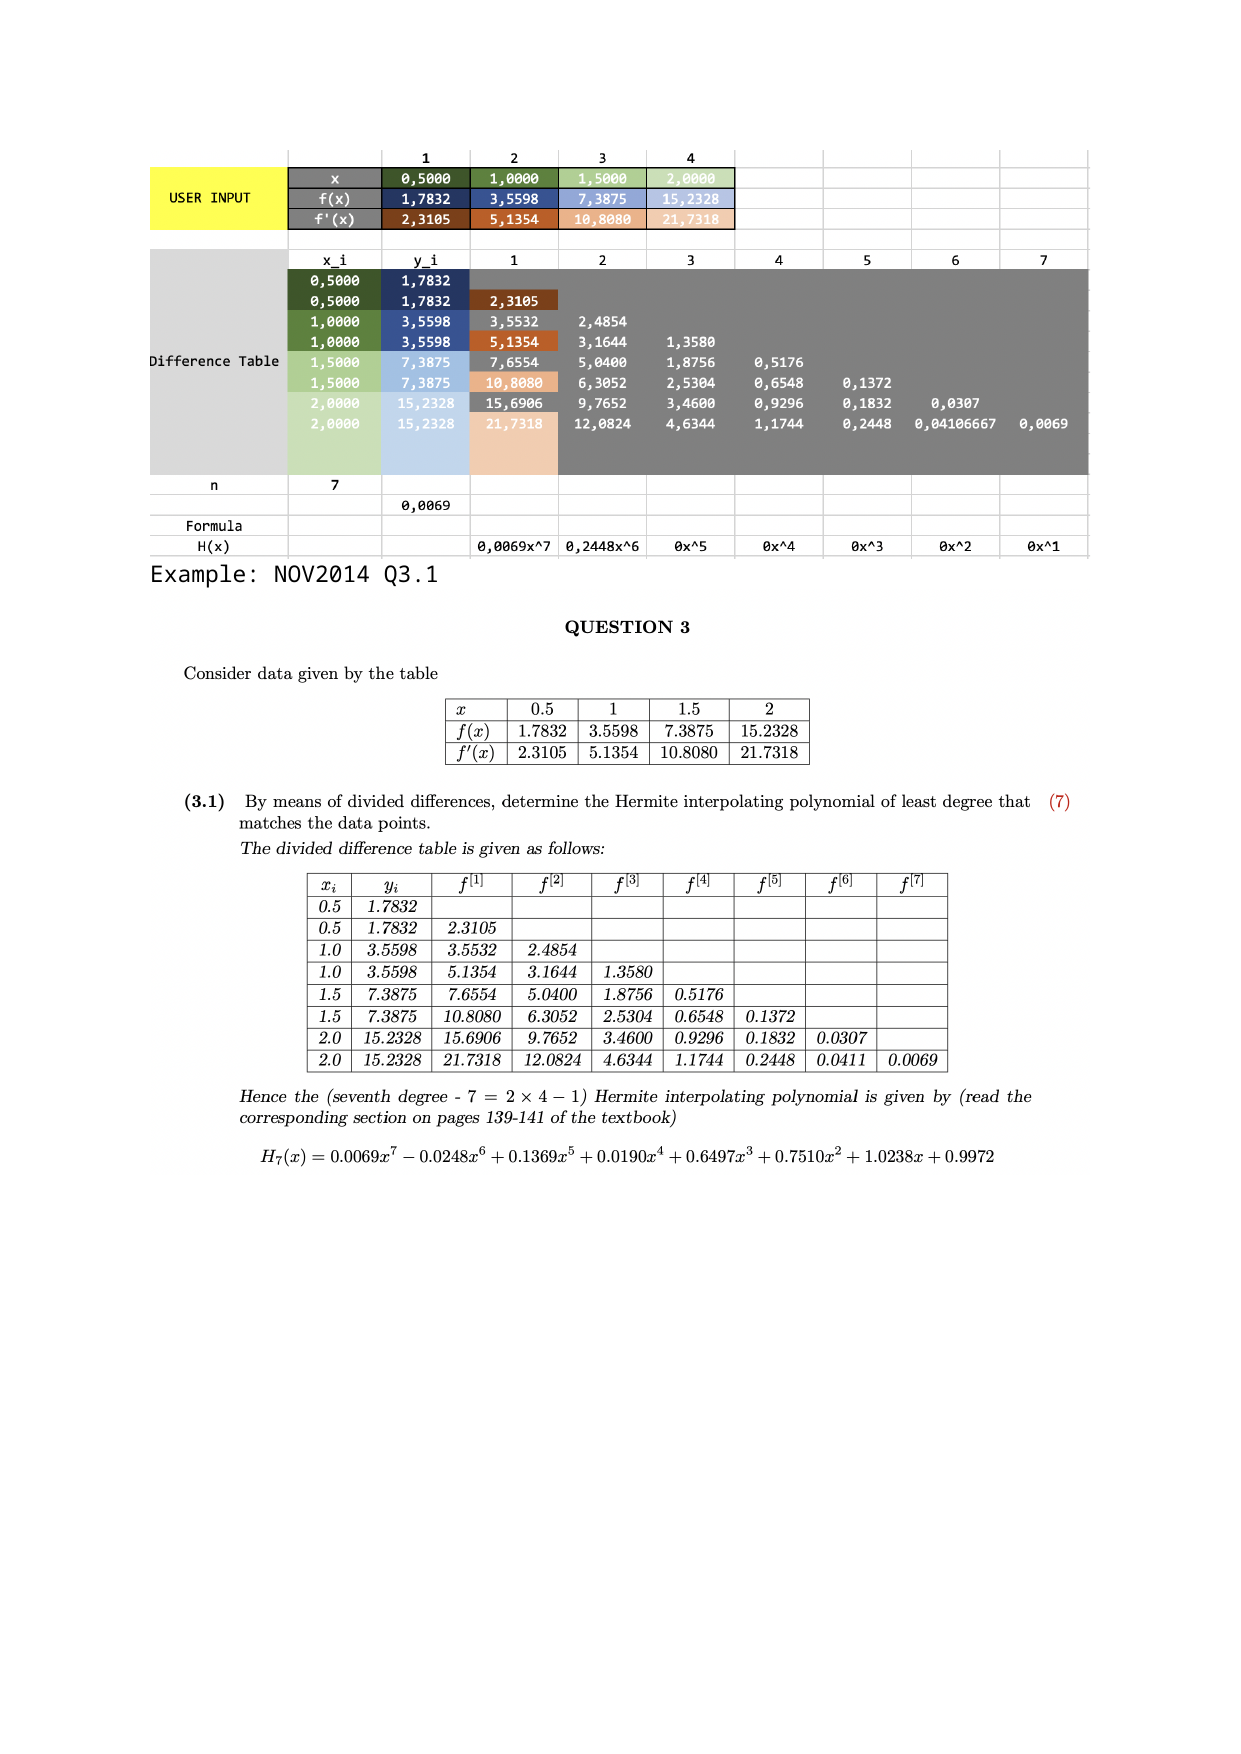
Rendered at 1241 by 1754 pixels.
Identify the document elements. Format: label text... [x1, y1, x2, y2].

text Example: NOV2014 Q3.1 [150, 559, 1090, 589]
picture [150, 150, 1091, 559]
picture [150, 589, 1091, 1175]
